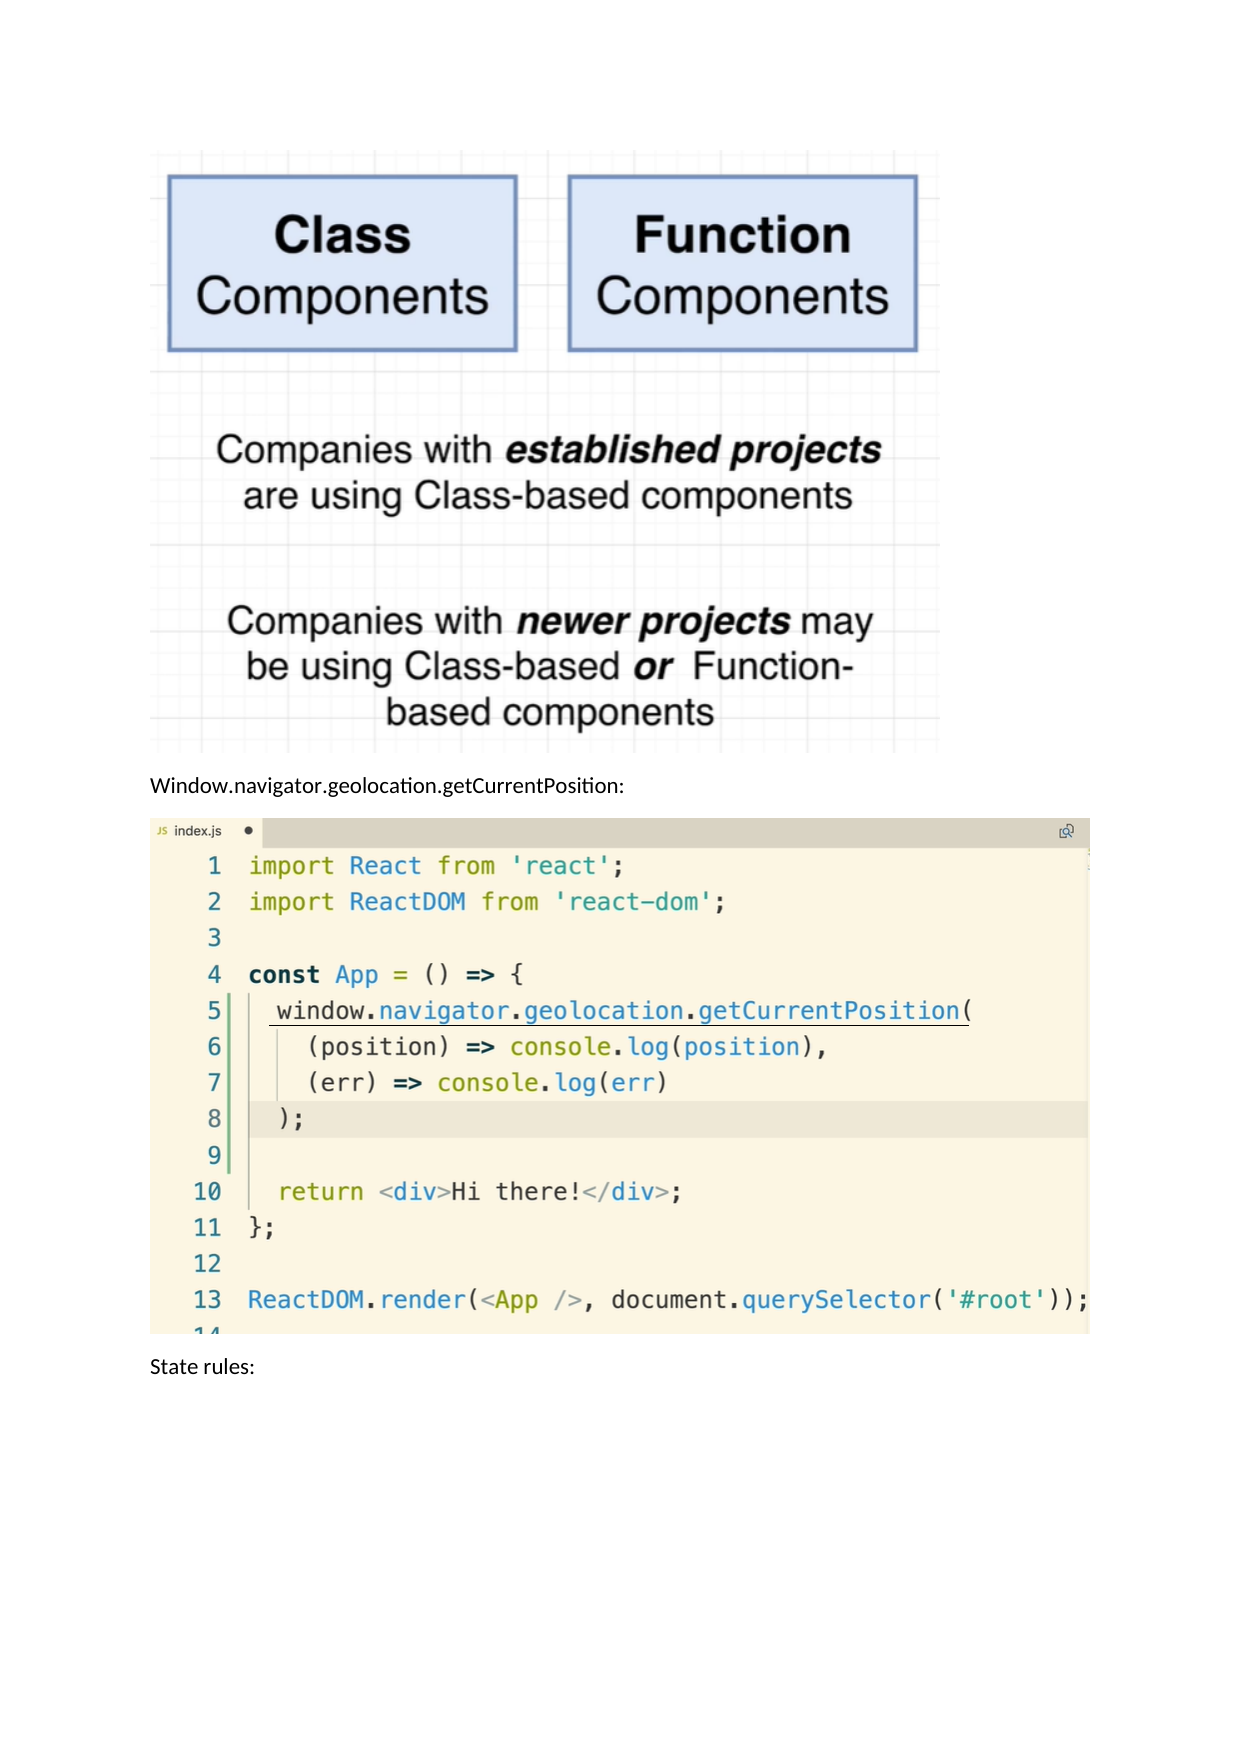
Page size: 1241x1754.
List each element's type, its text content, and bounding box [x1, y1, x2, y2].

text Window.navigator.geolocation.getCurrentPosition: [150, 771, 1090, 799]
text State rules: [150, 1352, 1090, 1380]
picture [150, 150, 940, 753]
picture [150, 818, 1090, 1334]
